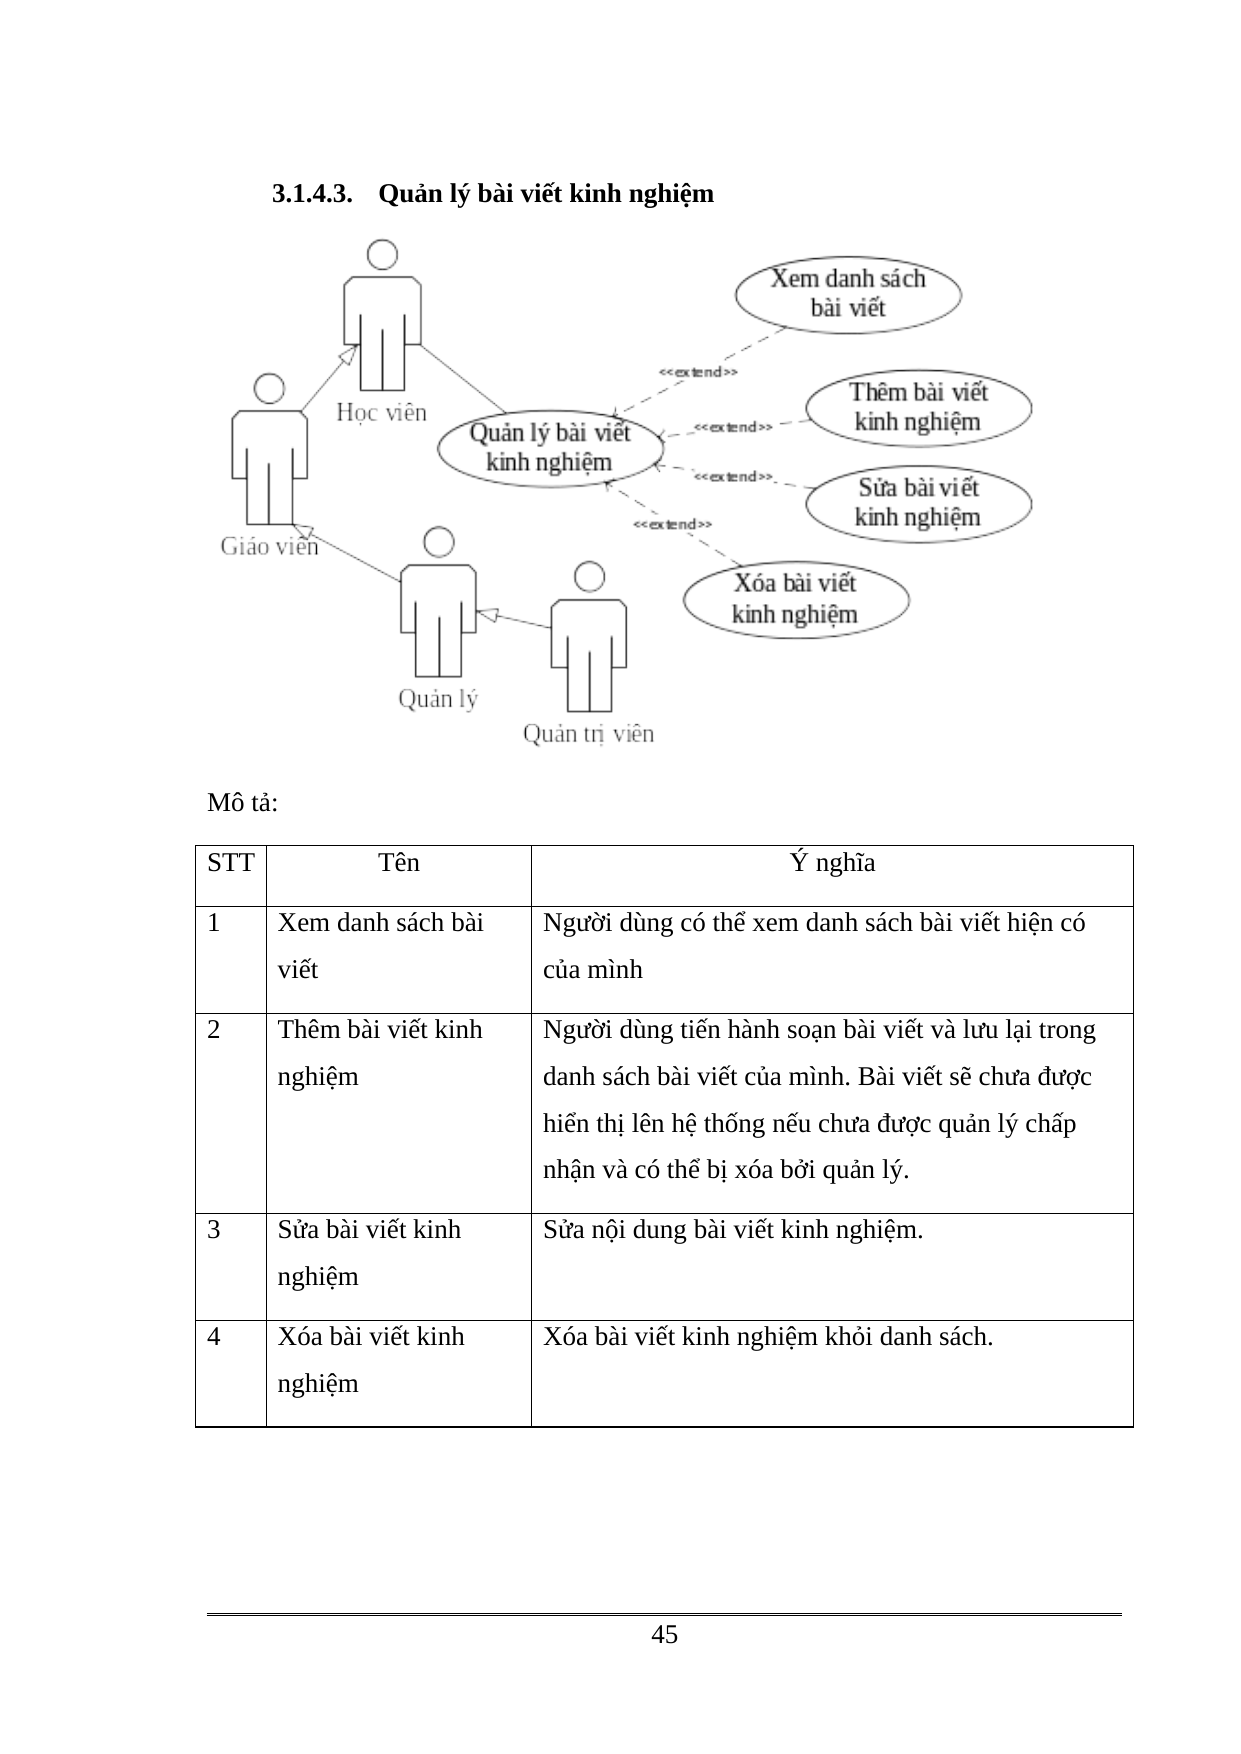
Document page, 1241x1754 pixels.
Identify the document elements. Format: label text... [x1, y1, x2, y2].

table_cell Thêm bài viết kinh nghiệm [267, 1014, 531, 1213]
text Mô tả: [207, 786, 1122, 817]
table_cell Người dùng tiến hành soạn bài viết và lưu lại trong danh sách bài viết của mình. Bài viết sẽ chưa được hiển thị lên hệ thống nếu chưa được quản lý chấp nhận và có thể bị xóa bởi quản lý. [532, 1014, 1133, 1213]
table_cell Người dùng có thể xem danh sách bài viết hiện có của mình [532, 907, 1133, 1012]
table_header Ý nghĩa [532, 846, 1133, 906]
table_cell Xem danh sách bài viết [267, 907, 531, 1012]
table_cell 2 [196, 1014, 266, 1213]
table_cell Xóa bài viết kinh nghiệm [267, 1321, 531, 1426]
subtitle Quản lý bài viết kinh nghiệm [272, 177, 1122, 208]
table_cell 4 [196, 1321, 266, 1426]
table_cell 1 [196, 907, 266, 1012]
table_cell 3 [196, 1214, 266, 1319]
table_cell Sửa bài viết kinh nghiệm [267, 1214, 531, 1319]
table_cell Sửa nội dung bài viết kinh nghiệm. [532, 1214, 1133, 1319]
table_cell Xóa bài viết kinh nghiệm khỏi danh sách. [532, 1321, 1133, 1426]
table_header Tên [267, 846, 531, 906]
table_header STT [196, 846, 266, 906]
